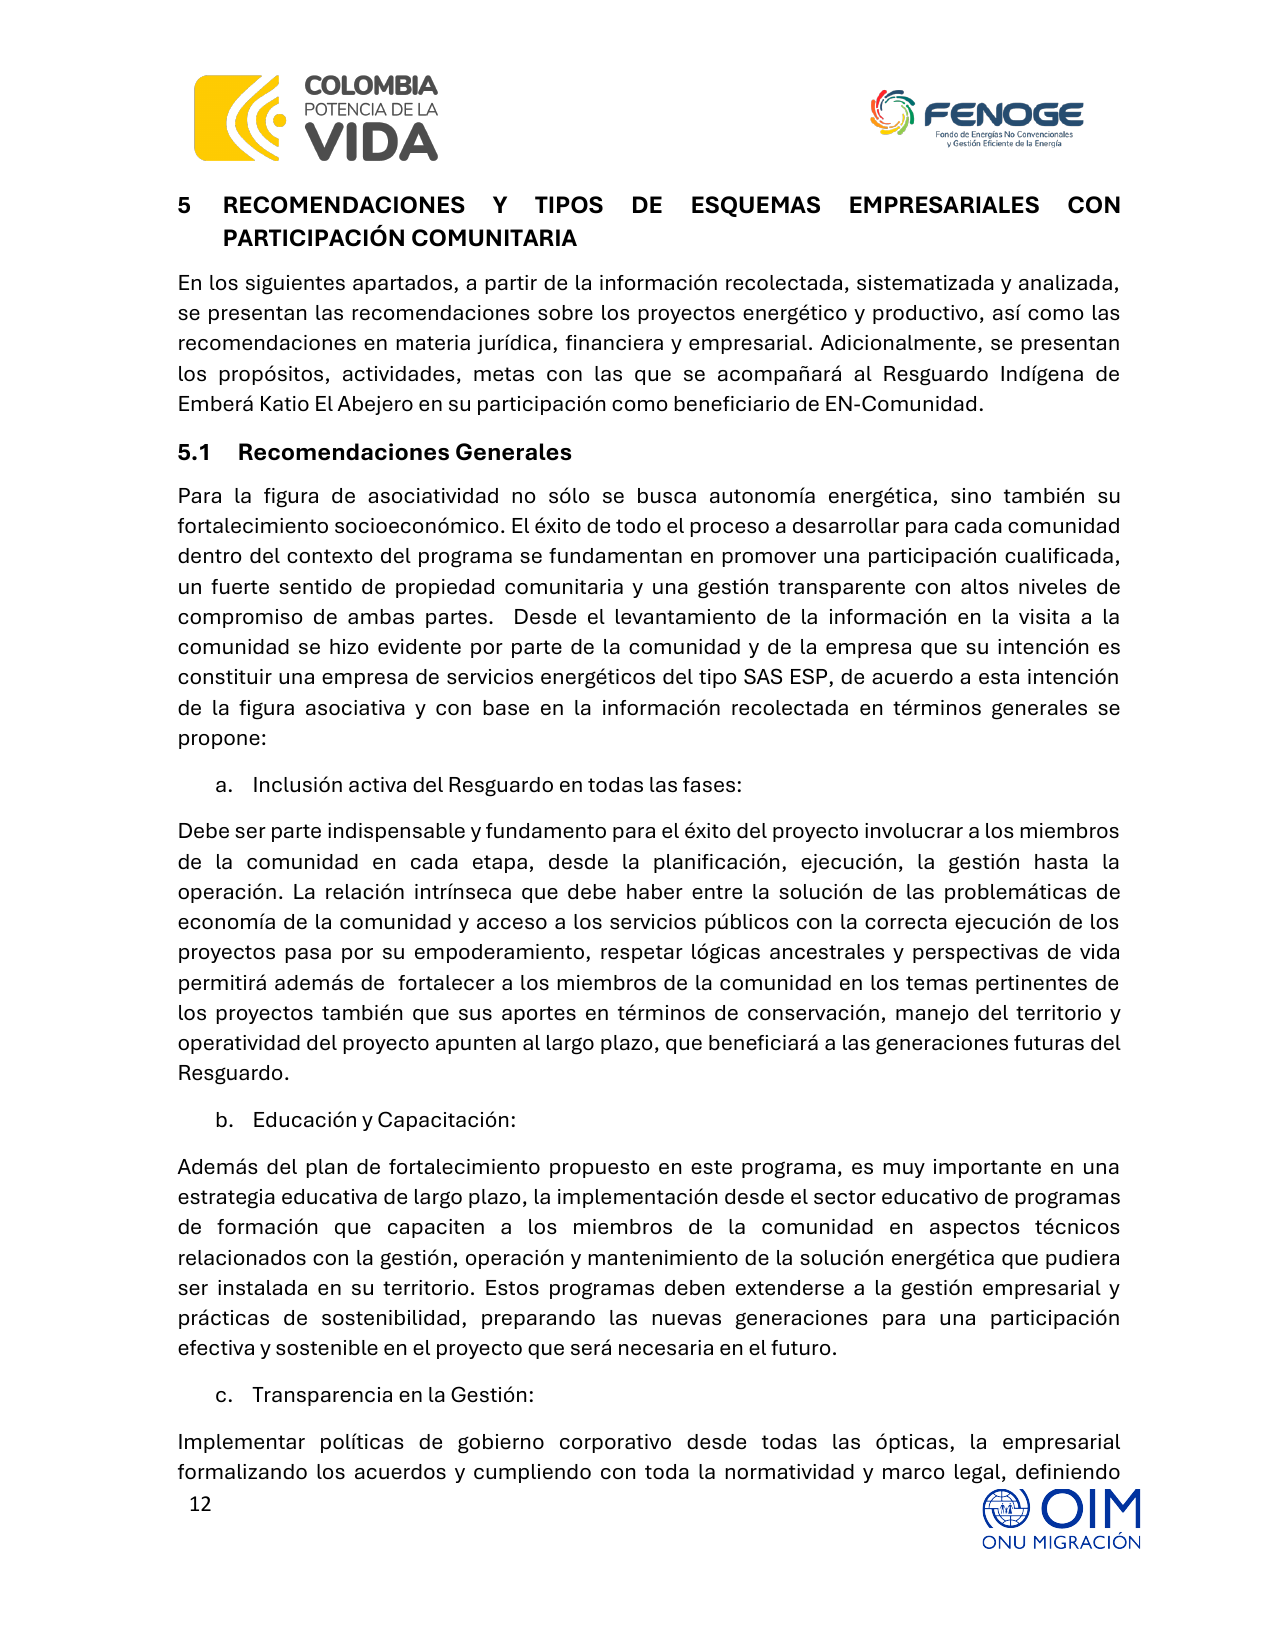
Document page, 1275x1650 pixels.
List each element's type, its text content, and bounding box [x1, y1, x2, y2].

subtitle Recomendaciones Generales [177, 436, 1122, 467]
picture [982, 1489, 1141, 1549]
text Para la figura de asociatividad no sólo se busca autonomía energética, sino también su fortalecimiento socioeconómico. El éxito de todo el proceso a desarrollar para cada comunidad dentro del contexto del programa se fundamentan en promover una participación cualificada, un fuerte sentido de propiedad comunitaria y una gestión transparente con altos niveles de compromiso de ambas partes. Desde el levantamiento de la información en la visita a la comunidad se hizo evidente por parte de la comunidad y de la empresa que su intención es constituir una empresa de servicios energéticos del tipo SAS ESP, de acuerdo a esta intención de la figura asociativa y con base en la información recolectada en términos generales se propone: [177, 482, 1122, 752]
list Transparencia en la Gestión: [215, 1381, 1122, 1409]
text Además del plan de fortalecimiento propuesto en este programa, es muy importante en una estrategia educativa de largo plazo, la implementación desde el sector educativo de programas de formación que capaciten a los miembros de la comunidad en aspectos técnicos relacionados con la gestión, operación y mantenimiento de la solución energética que pudiera ser instalada en su territorio. Estos programas deben extenderse a la gestión empresarial y prácticas de sostenibilidad, preparando las nuevas generaciones para una participación efectiva y sostenible en el proyecto que será necesaria en el futuro. [177, 1153, 1122, 1362]
picture [869, 88, 1086, 148]
text En los siguientes apartados, a partir de la información recolectada, sistematizada y analizada, se presentan las recomendaciones sobre los proyectos energético y productivo, así como las recomendaciones en materia jurídica, financiera y empresarial. Adicionalmente, se presentan los propósitos, actividades, metas con las que se acompañará al Resguardo Indígena de Emberá Katio El Abejero en su participación como beneficiario de EN-Comunidad. [177, 269, 1122, 418]
list Inclusión activa del Resguardo en todas las fases: [215, 770, 1122, 798]
text Debe ser parte indispensable y fundamento para el éxito del proyecto involucrar a los miembros de la comunidad en cada etapa, desde la planificación, ejecución, la gestión hasta la operación. La relación intrínseca que debe haber entre la solución de las problemáticas de economía de la comunidad y acceso a los servicios públicos con la correcta ejecución de los proyectos pasa por su empoderamiento, respetar lógicas ancestrales y perspectivas de vida permitirá además de fortalecer a los miembros de la comunidad en los temas pertinentes de los proyectos también que sus aportes en términos de conservación, manejo del territorio y operatividad del proyecto apunten al largo plazo, que beneficiará a las generaciones futuras del Resguardo. [177, 817, 1122, 1087]
picture [188, 73, 444, 163]
list Educación y Capacitación: [215, 1106, 1122, 1134]
subtitle RECOMENDACIONES Y TIPOS DE ESQUEMAS EMPRESARIALES CON PARTICIPACIÓN COMUNITARIA [177, 190, 1122, 254]
